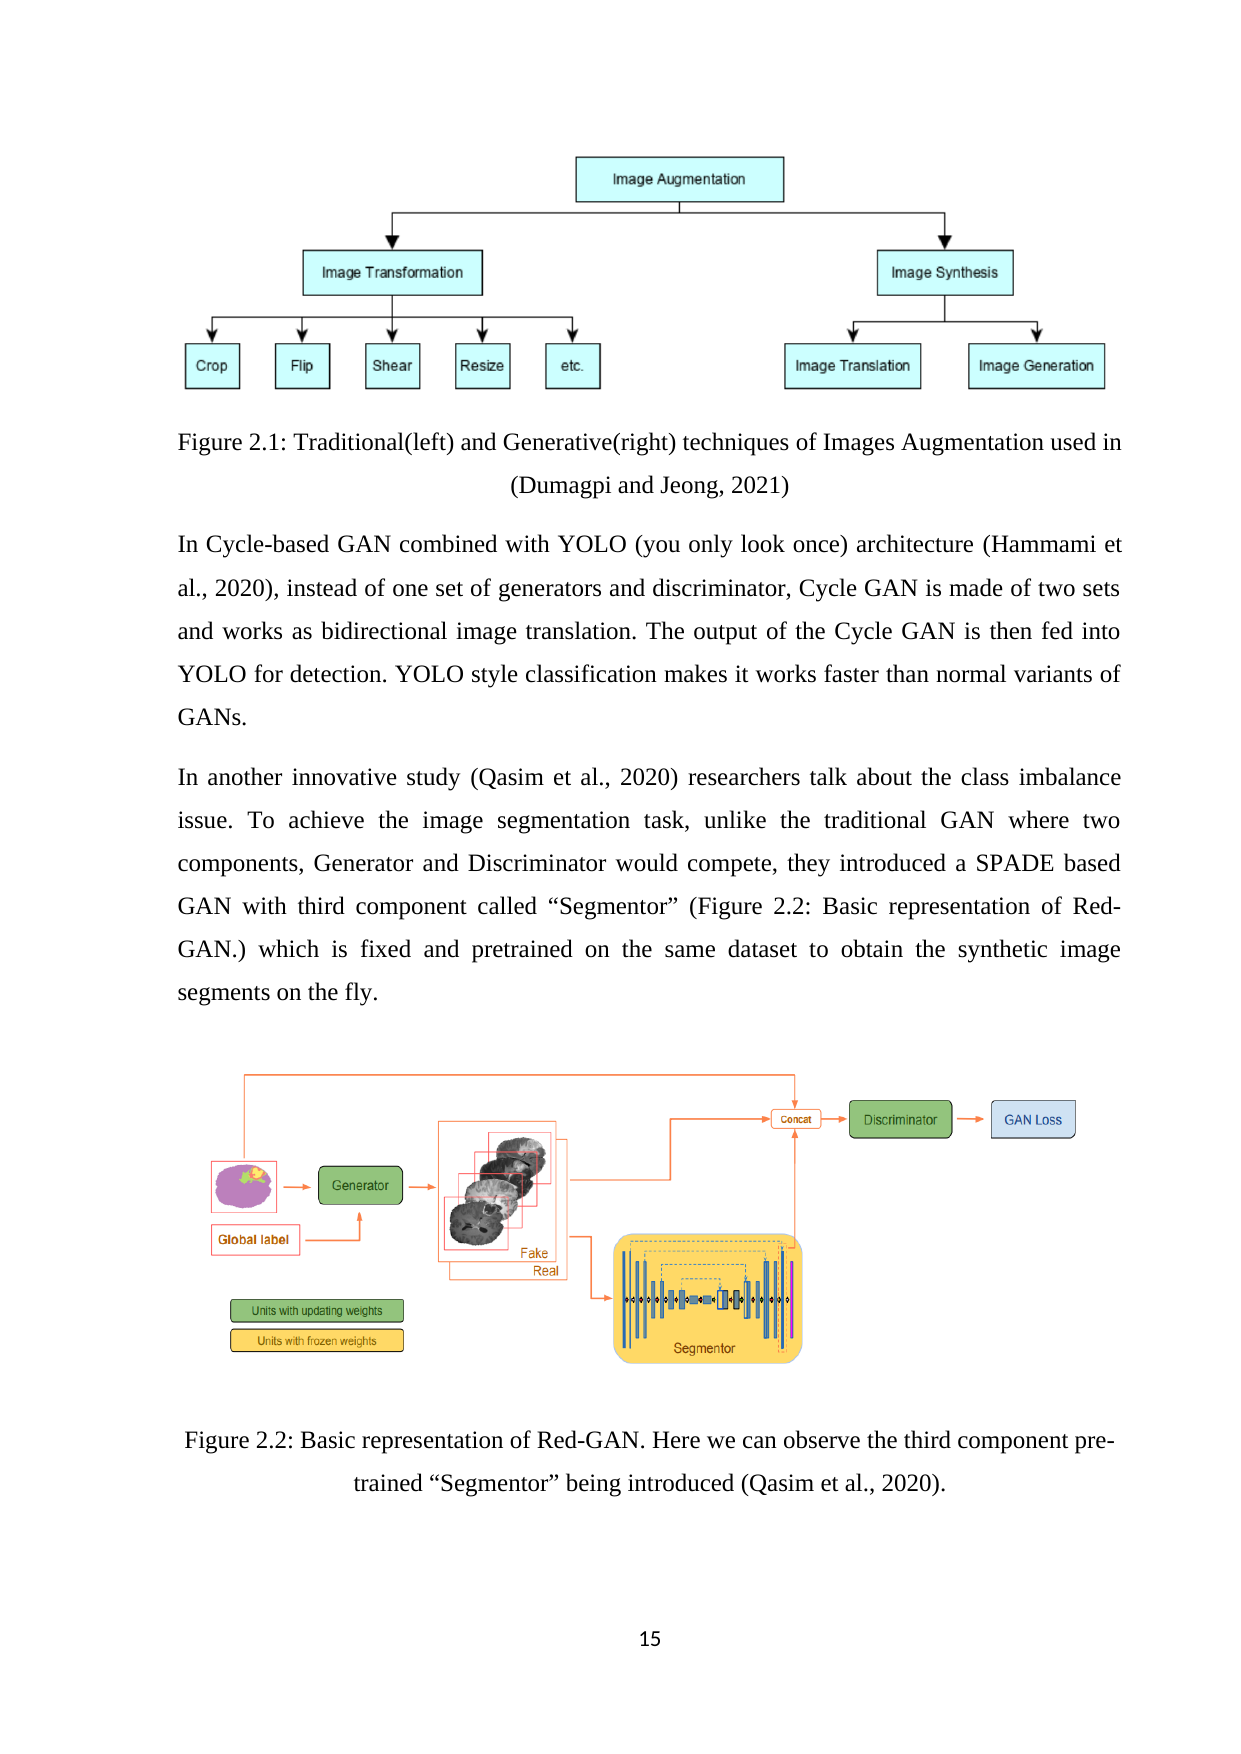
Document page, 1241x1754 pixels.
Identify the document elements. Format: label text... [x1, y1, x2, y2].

picture [177, 1037, 1118, 1395]
text In another innovative study researchers talk about the class imbalance issue. To achieve the image segmentation task, unlike the traditional GAN where two components, Generator and Discriminator would compete, they introduced a SPADE based GAN with third component called “Segmentor” (Figure 2.2: Basic representation of Red-GAN.) which is fixed and pretrained on the same dataset to obtain the synthetic image segments on the fly. [177, 762, 1122, 1006]
text Figure 2.1: Traditional(left) and Generative(right) techniques of Images Augmentation used in [177, 427, 1122, 498]
text Figure 2.2: Basic representation of Red-GAN. Here we can observe the third component pre- trained “Segmentor” being introduced . [177, 1425, 1122, 1497]
text In Cycle-based GAN combined with YOLO (you only look once) architecture , instead of one set of generators and discriminator, Cycle GAN is made of two sets and works as bidirectional image translation. The output of the Cycle GAN is then fed into YOLO for detection. YOLO style classification makes it works faster than normal variants of GANs. [177, 529, 1122, 731]
picture [177, 147, 1118, 396]
